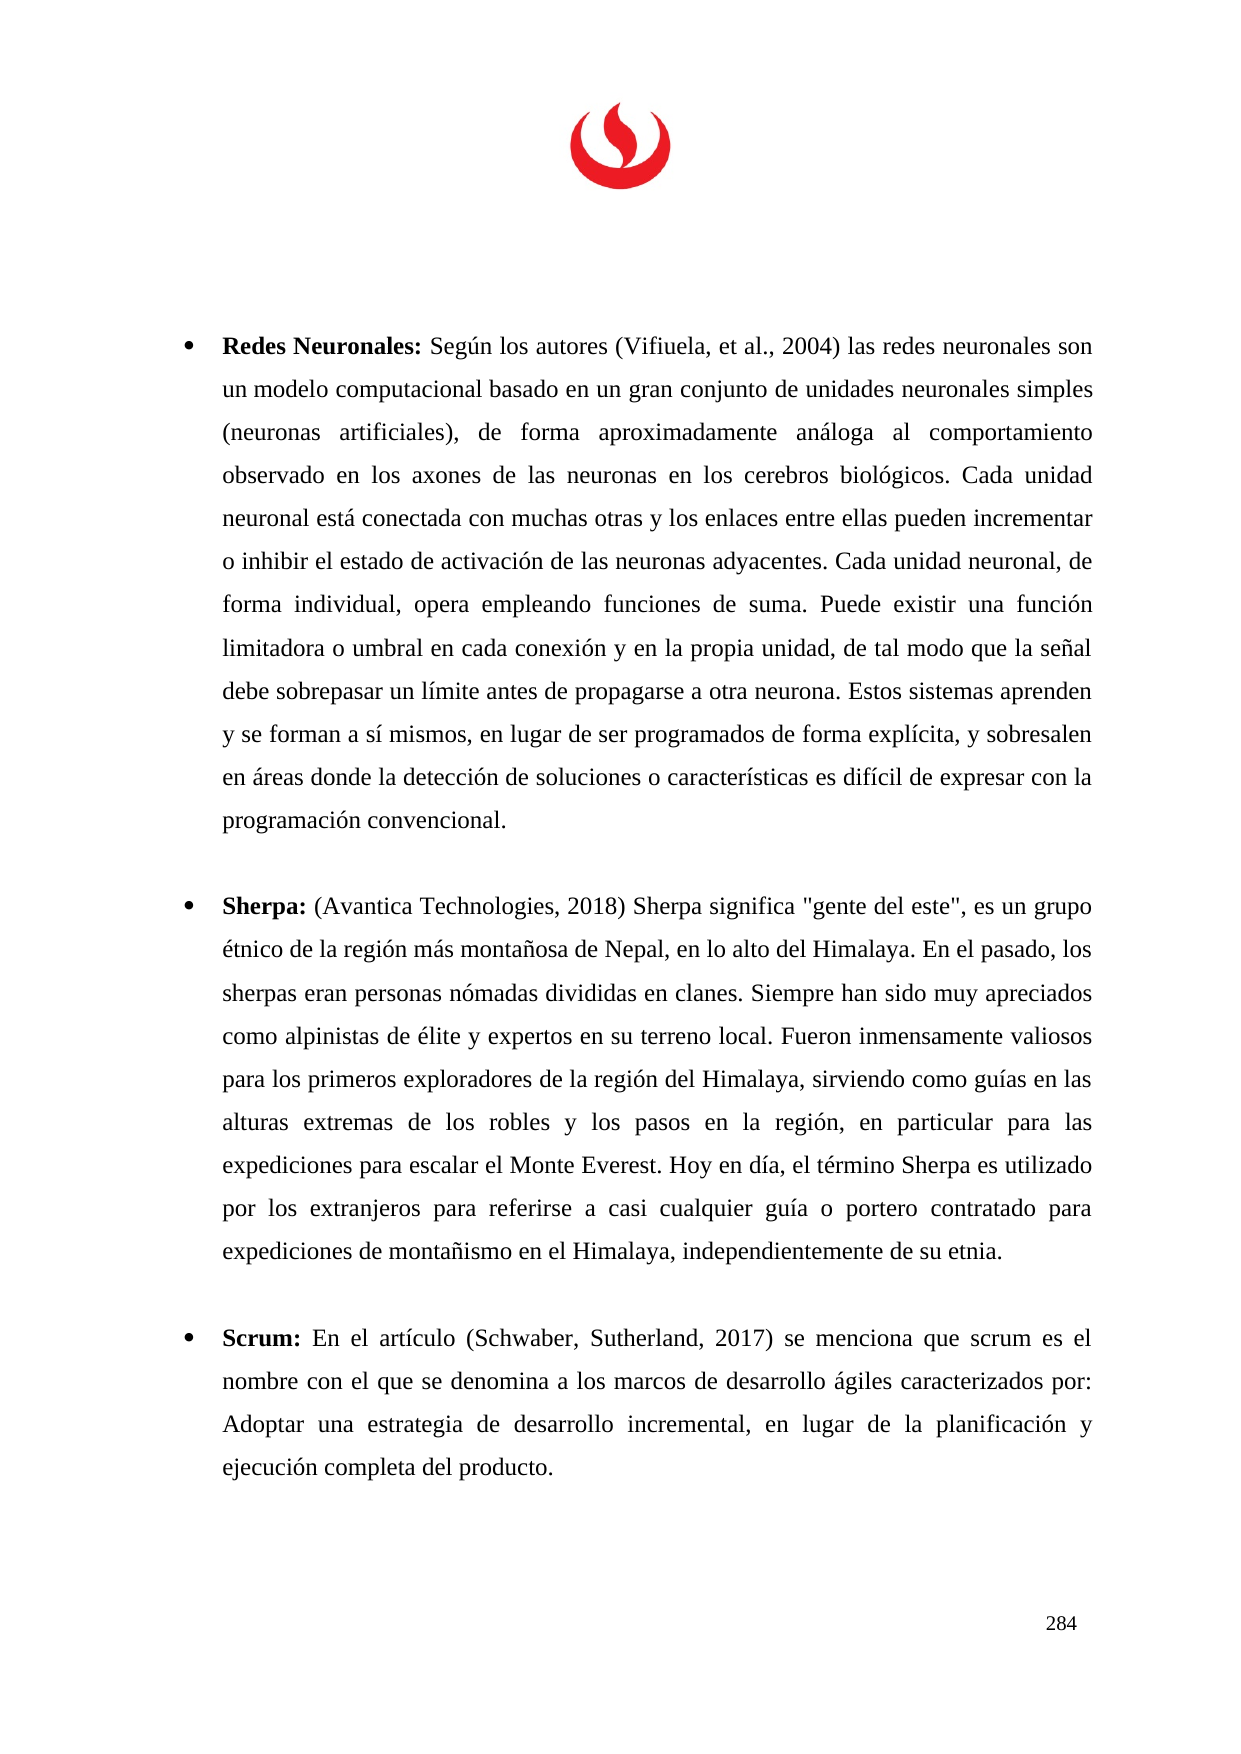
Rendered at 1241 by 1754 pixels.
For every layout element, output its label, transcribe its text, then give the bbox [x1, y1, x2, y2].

list Sherpa: (Avantica Technologies, 2018) Sherpa significa "gente del este", es un grupo étnico de la región más montañosa de Nepal, en lo alto del Himalaya. En el pasado, los sherpas eran personas nómadas divididas en clanes. Siempre han sido muy apreciados como alpinistas de élite y expertos en su terreno local. Fueron inmensamente valiosos para los primeros exploradores de la región del Himalaya, sirviendo como guías en las alturas extremas de los robles y los pasos en la región, en particular para las expediciones para escalar el Monte Everest. Hoy en día, el término Sherpa es utilizado por los extranjeros para referirse a casi cualquier guía o portero contratado para expediciones de montañismo en el Himalaya, independientemente de su etnia. [184, 891, 1093, 1265]
list Scrum: En el artículo (Schwaber, Sutherland, 2017) se menciona que scrum es el nombre con el que se denomina a los marcos de desarrollo ágiles caracterizados por: Adoptar una estrategia de desarrollo incremental, en lugar de la planificación y ejecución completa del producto. [184, 1323, 1093, 1481]
list Redes Neuronales: Según los autores (Vifiuela, et al., 2004) las redes neuronales son un modelo computacional basado en un gran conjunto de unidades neuronales simples (neuronas artificiales), de forma aproximadamente análoga al comportamiento observado en los axones de las neuronas en los cerebros biológicos. Cada unidad neuronal está conectada con muchas otras y los enlaces entre ellas pueden incrementar o inhibir el estado de activación de las neuronas adyacentes. Cada unidad neuronal, de forma individual, opera empleando funciones de suma. Puede existir una función limitadora o umbral en cada conexión y en la propia unidad, de tal modo que la señal debe sobrepasar un límite antes de propagarse a otra neurona. Estos sistemas aprenden y se forman a sí mismos, en lugar de ser programados de forma explícita, y sobresalen en áreas donde la detección de soluciones o características es difícil de expresar con la programación convencional. [184, 331, 1093, 834]
picture [497, 70, 744, 221]
